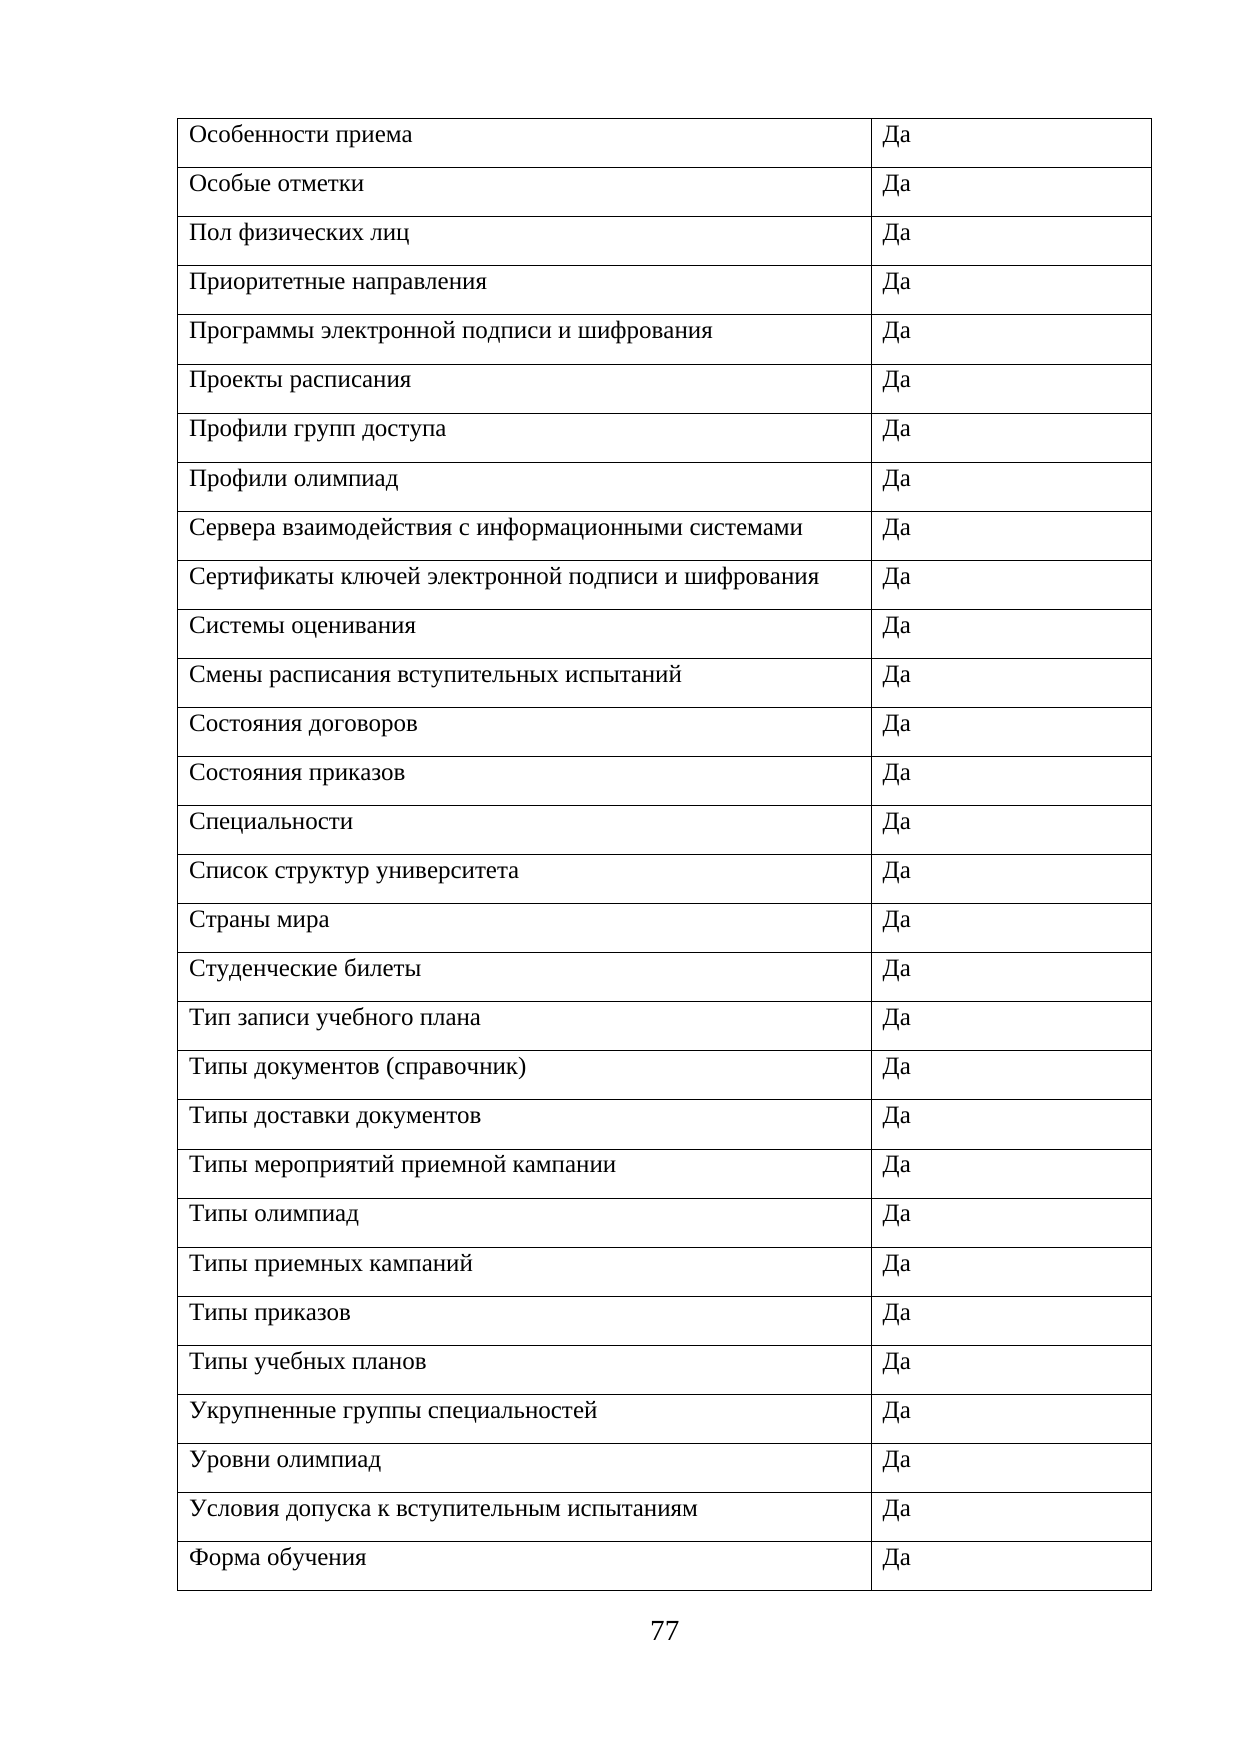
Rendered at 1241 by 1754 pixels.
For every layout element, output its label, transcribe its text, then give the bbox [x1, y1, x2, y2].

table_cell Пол физических лиц [178, 217, 871, 265]
table_cell Да [872, 1150, 1151, 1197]
table_cell Типы учебных планов [178, 1346, 871, 1394]
table_cell Да [872, 365, 1151, 412]
table_cell Студенческие билеты [178, 953, 871, 1001]
table_cell Тип записи учебного плана [178, 1002, 871, 1050]
table_cell Проекты расписания [178, 365, 871, 412]
table_cell Да [872, 217, 1151, 265]
table_cell Да [872, 904, 1151, 952]
table_cell Да [872, 512, 1151, 560]
table_cell Укрупненные группы специальностей [178, 1395, 871, 1443]
table_cell Уровни олимпиад [178, 1444, 871, 1492]
table_cell Профили групп доступа [178, 414, 871, 462]
table_cell Да [872, 168, 1151, 216]
table_cell Сертификаты ключей электронной подписи и шифрования [178, 561, 871, 609]
table_cell Да [872, 463, 1151, 511]
table_cell Типы приемных кампаний [178, 1248, 871, 1296]
table_cell Да [872, 806, 1151, 854]
table_cell Приоритетные направления [178, 266, 871, 314]
table_cell Да [872, 414, 1151, 462]
table_cell Форма обучения [178, 1542, 871, 1590]
table_cell Да [872, 610, 1151, 658]
table_cell Да [872, 1346, 1151, 1394]
table_cell Да [872, 119, 1151, 167]
table_cell Список структур университета [178, 855, 871, 903]
table_cell Да [872, 1493, 1151, 1541]
table_cell Типы мероприятий приемной кампании [178, 1150, 871, 1197]
table_cell Да [872, 1248, 1151, 1296]
table_cell Состояния договоров [178, 708, 871, 756]
table_cell Специальности [178, 806, 871, 854]
table_cell Типы олимпиад [178, 1199, 871, 1247]
table_cell Да [872, 561, 1151, 609]
table_cell Да [872, 757, 1151, 805]
table_cell Да [872, 1051, 1151, 1099]
table_cell Да [872, 266, 1151, 314]
table_cell Состояния приказов [178, 757, 871, 805]
table_cell Особенности приема [178, 119, 871, 167]
table_cell Да [872, 315, 1151, 363]
table_cell Системы оценивания [178, 610, 871, 658]
table_cell Да [872, 855, 1151, 903]
table_cell Программы электронной подписи и шифрования [178, 315, 871, 363]
table_cell Особые отметки [178, 168, 871, 216]
table_cell Да [872, 1542, 1151, 1590]
table_cell Да [872, 1444, 1151, 1492]
table_cell Да [872, 708, 1151, 756]
table_cell Да [872, 1199, 1151, 1247]
table_cell Страны мира [178, 904, 871, 952]
table_cell Да [872, 1395, 1151, 1443]
table_cell Типы документов (справочник) [178, 1051, 871, 1099]
table_cell Да [872, 659, 1151, 707]
table_cell Сервера взаимодействия с информационными системами [178, 512, 871, 560]
table_cell Смены расписания вступительных испытаний [178, 659, 871, 707]
table_cell Да [872, 1100, 1151, 1148]
table_cell Условия допуска к вступительным испытаниям [178, 1493, 871, 1541]
table_cell Да [872, 953, 1151, 1001]
table_cell Типы доставки документов [178, 1100, 871, 1148]
table_cell Типы приказов [178, 1297, 871, 1345]
table_cell Да [872, 1002, 1151, 1050]
table_cell Профили олимпиад [178, 463, 871, 511]
table_cell Да [872, 1297, 1151, 1345]
